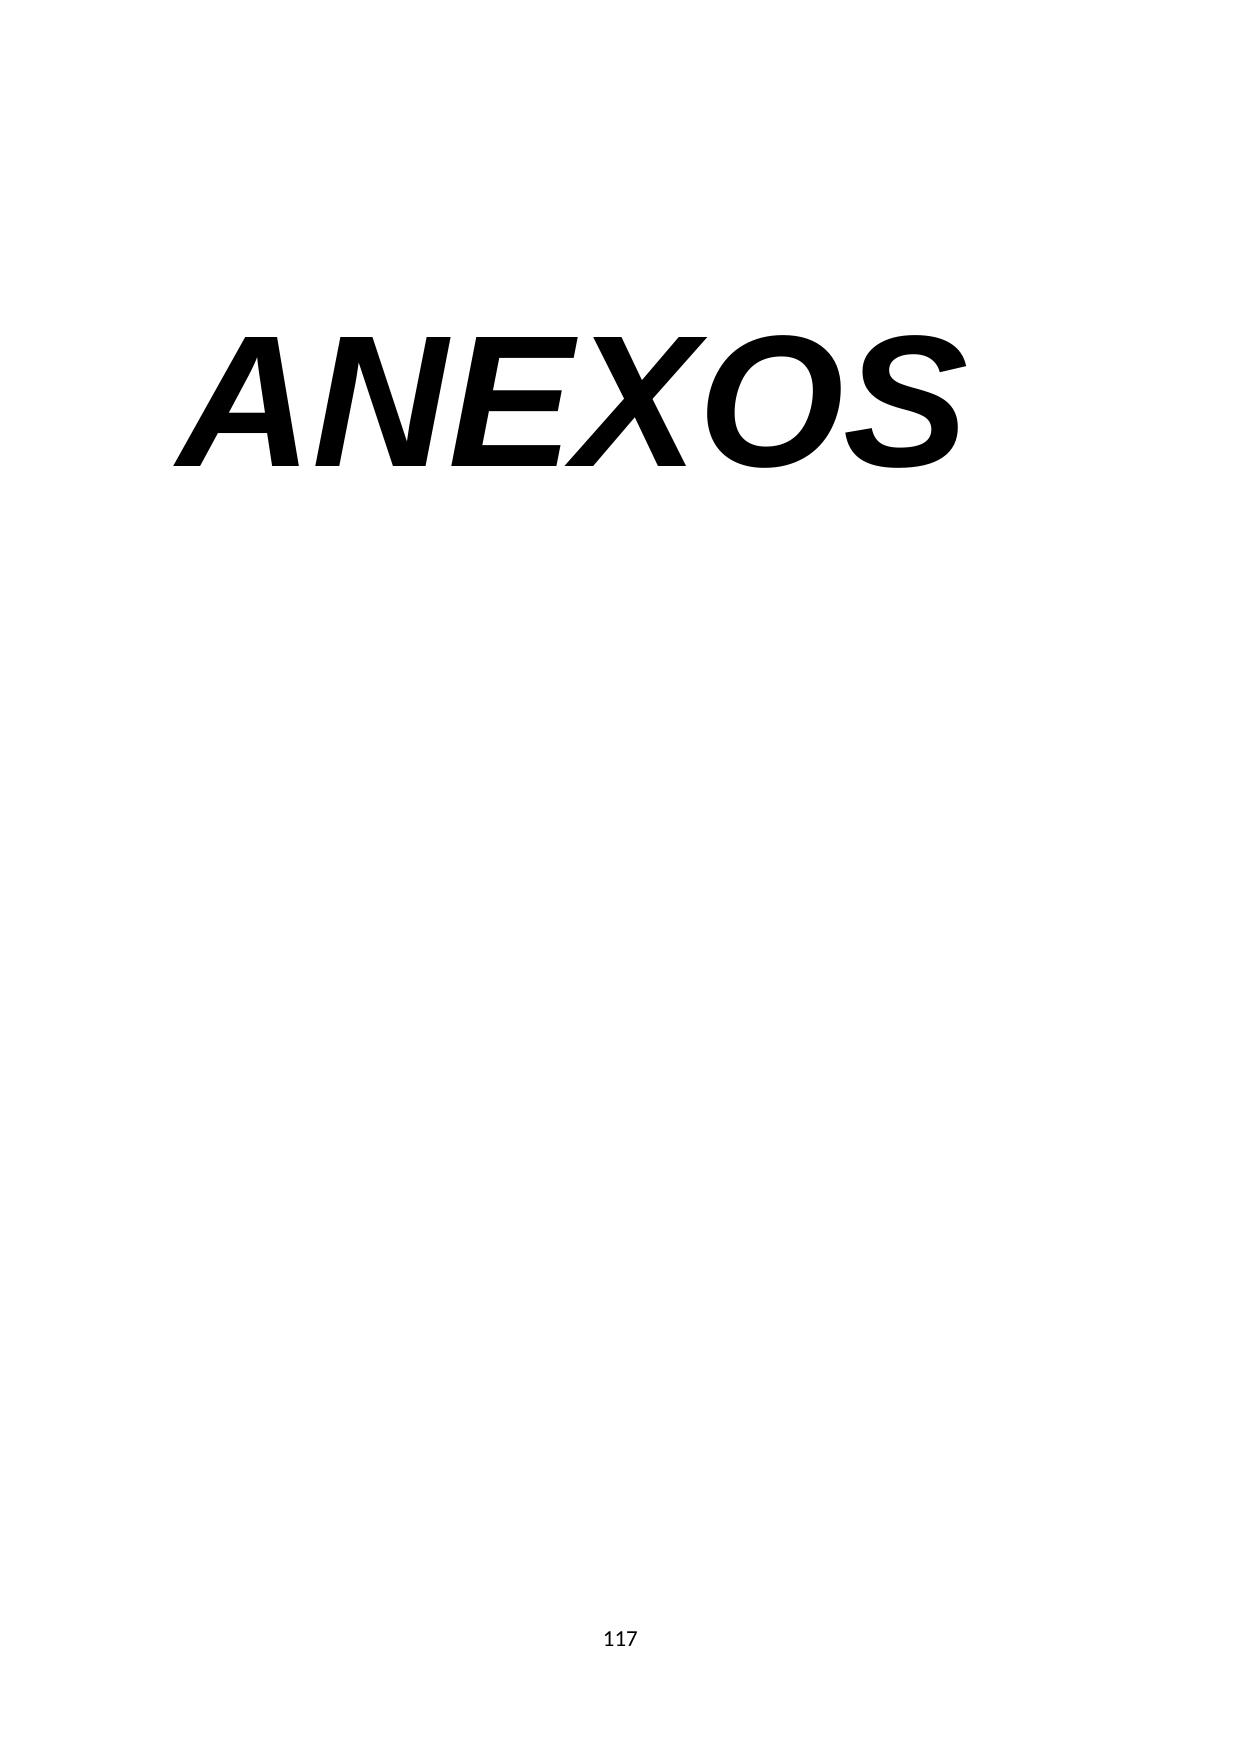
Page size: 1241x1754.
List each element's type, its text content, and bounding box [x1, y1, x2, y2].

text ANEXOS [177, 291, 1063, 506]
